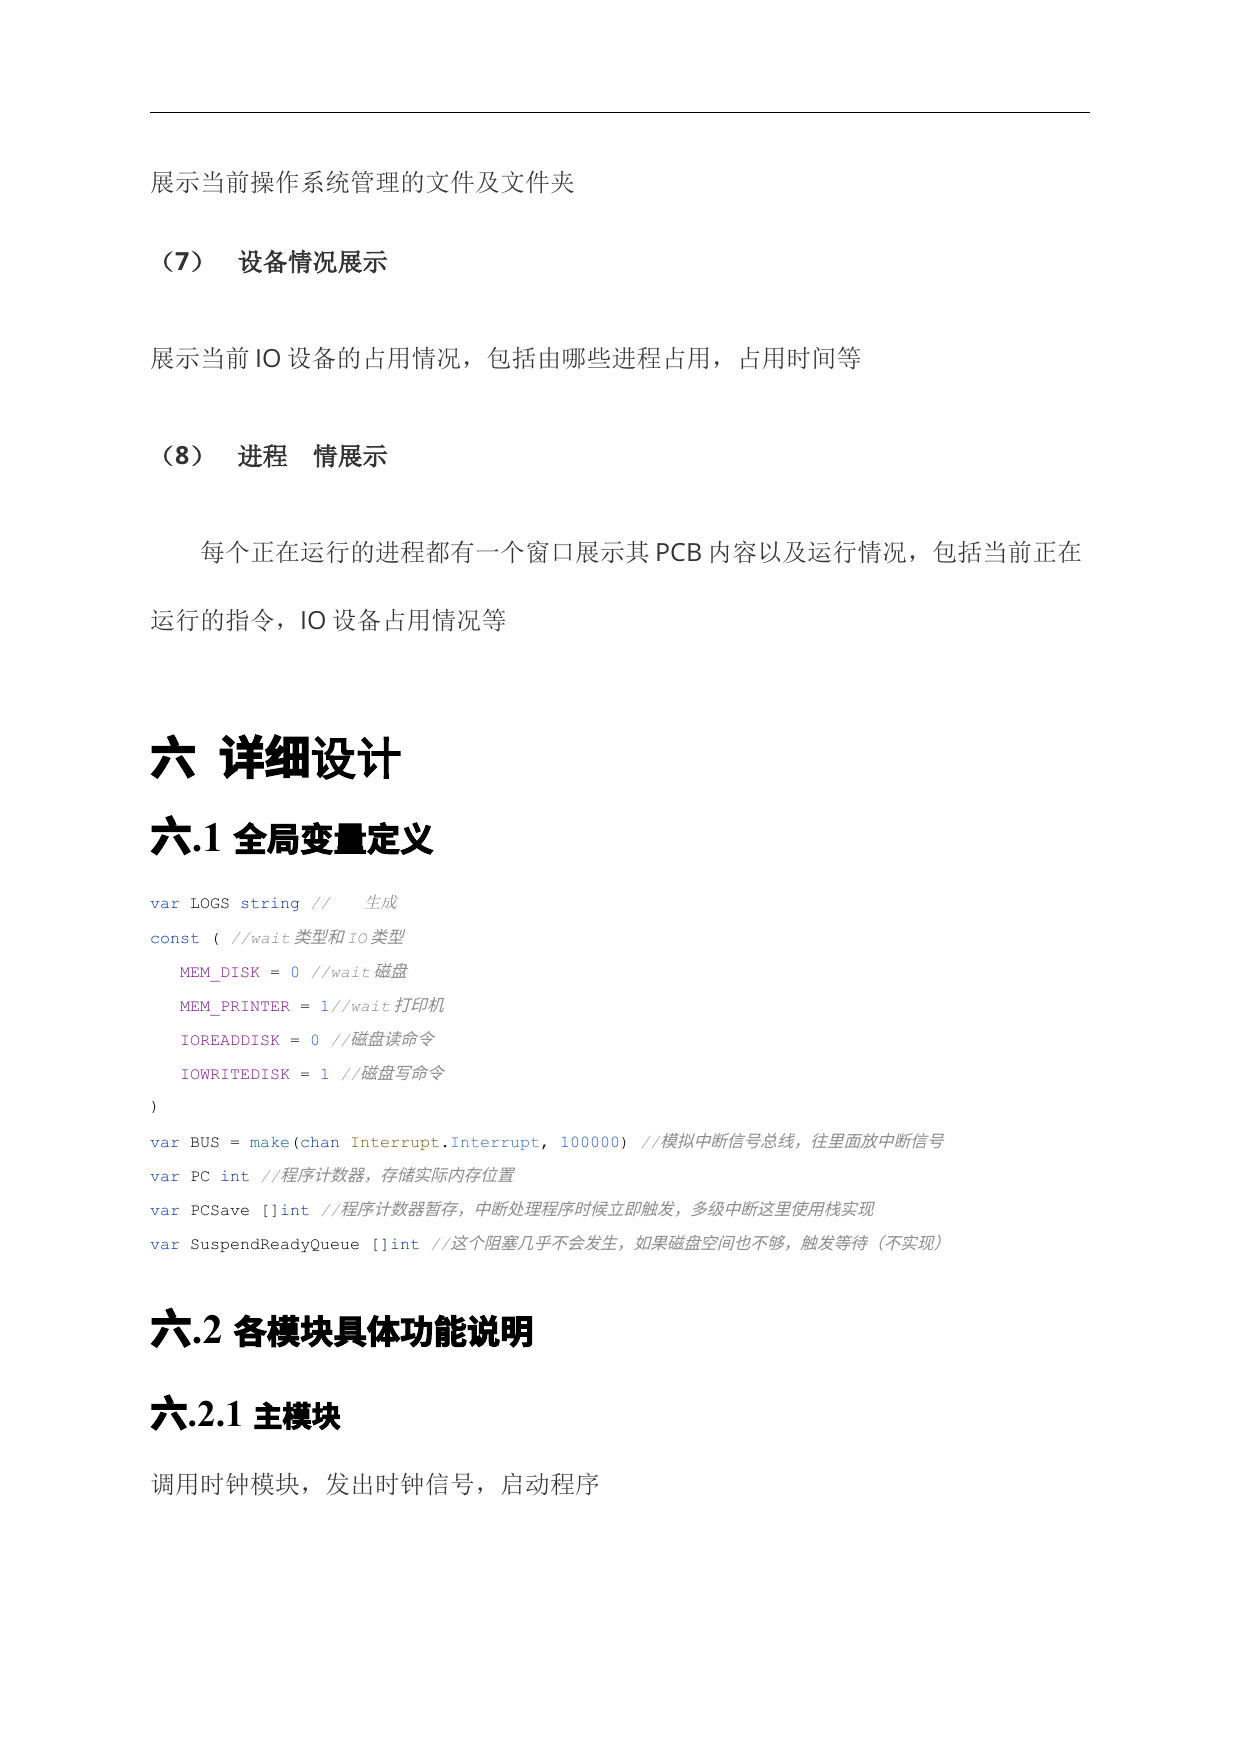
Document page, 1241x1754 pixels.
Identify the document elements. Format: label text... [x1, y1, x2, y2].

list 进程详情展示 [150, 421, 1090, 489]
subtitle 主模块 [150, 1378, 1090, 1446]
text 展示当前IO设备的占用情况，包括由哪些进程占用，占用时间等 [150, 324, 1090, 392]
picture [261, 1140, 269, 1147]
list 设备情况展示 [150, 227, 1090, 295]
picture [272, 1137, 279, 1147]
picture [250, 1140, 260, 1147]
text 每个正在运行的进程都有一个窗口展示其PCB内容以及运行情况，包括当前正在运行的指令，IO设备占用情况等 [150, 518, 1090, 654]
subtitle 详细设计 [150, 721, 1090, 788]
text 调用时钟模块，发出时钟信号，启动程序 [150, 1466, 1090, 1500]
subtitle 全局变量定义 [150, 801, 1090, 869]
picture [281, 1140, 289, 1147]
text 展示当前操作系统管理的文件及文件夹 [150, 164, 1090, 198]
subtitle 各模块具体功能说明 [150, 1293, 1090, 1361]
text var LOGS string //日志生成 const ( //wait类型和IO类型 MEM_DISK = 0 //wait磁盘 MEM_PRINTER = 1//wait打印机 IOREADDISK = 0 //磁盘读命令 IOWRITEDISK = 1 //磁盘写命令 ) var BUS = make(chan Interrupt.Interrupt, 100000) //模拟中断信号总线，往里面放中断信号 var PC int //程序计数器，存储实际内存位置 var PCSave []int //程序计数器暂存，中断处理程序时候立即触发，多级中断这里使用栈实现 var SuspendReadyQueue []int //这个阻塞几乎不会发生，如果磁盘空间也不够，触发等待（不实现） [150, 886, 1090, 1259]
